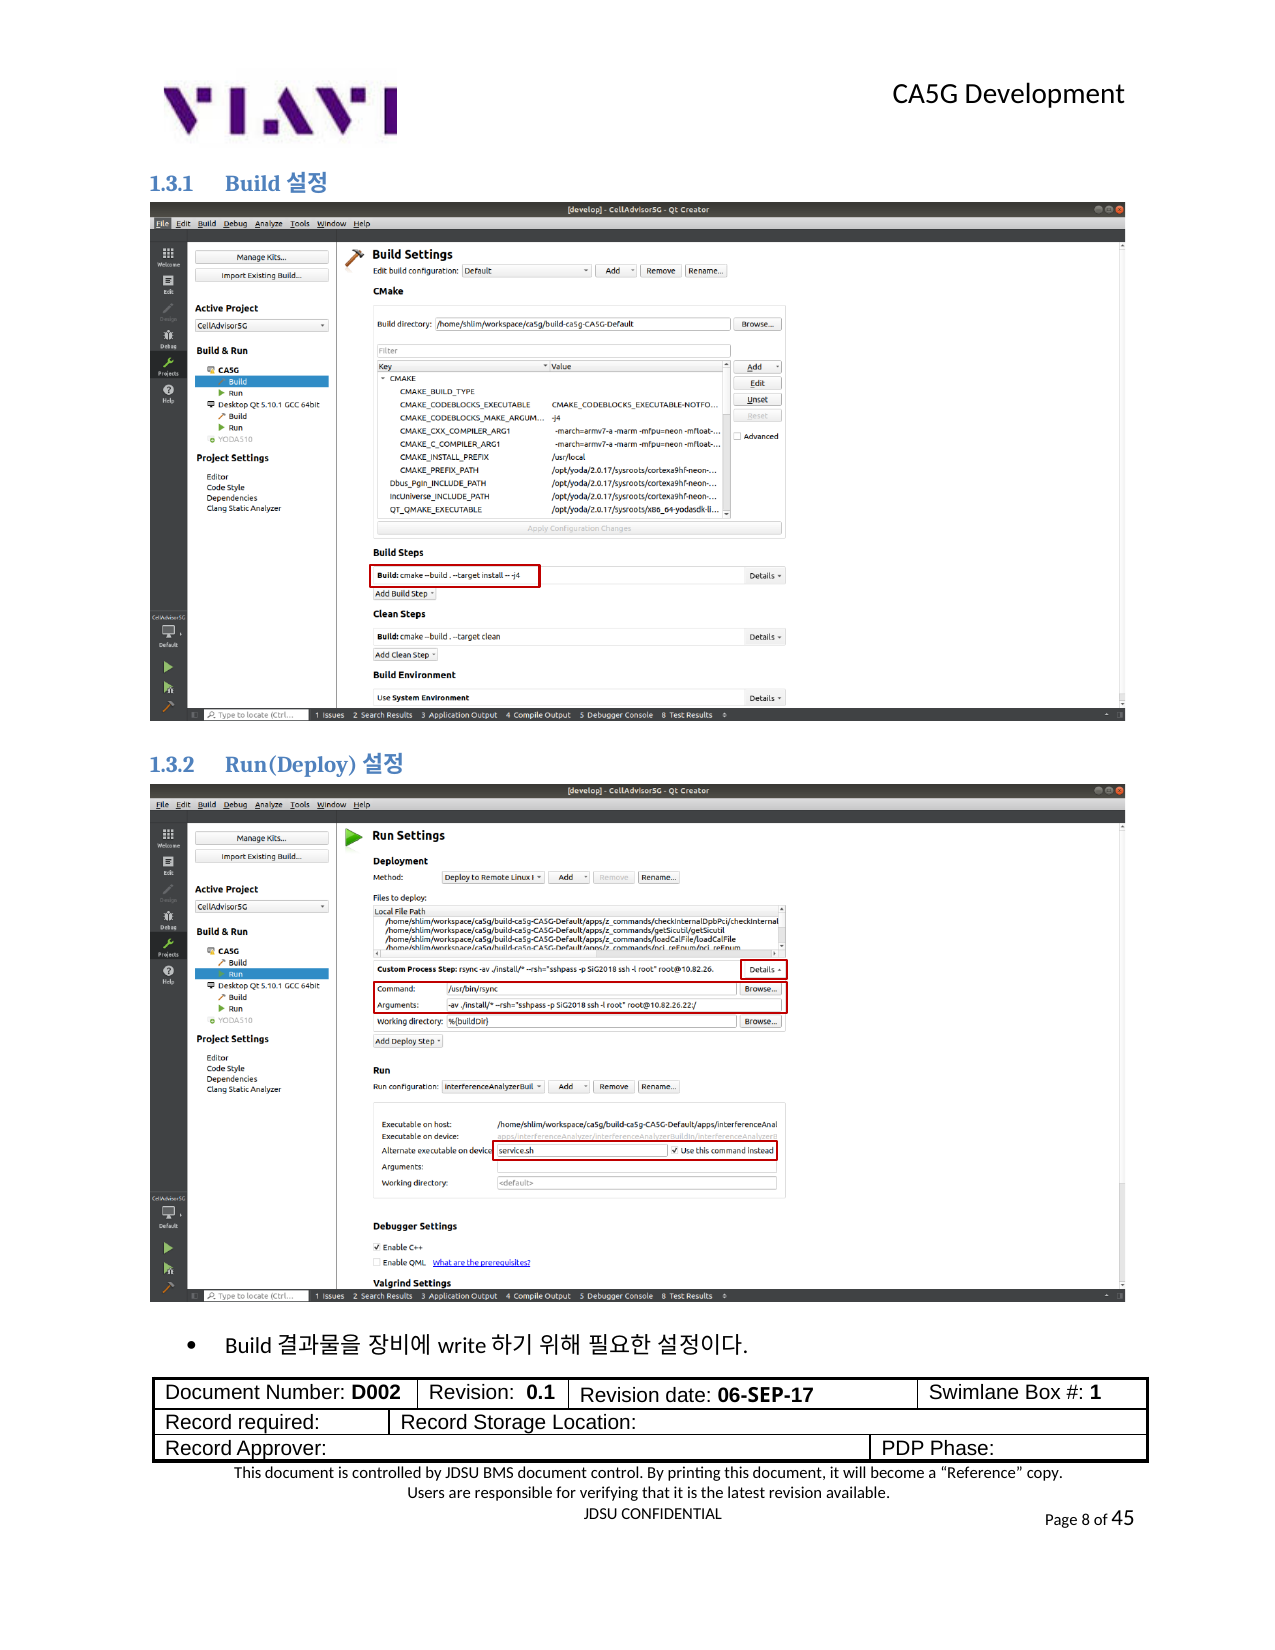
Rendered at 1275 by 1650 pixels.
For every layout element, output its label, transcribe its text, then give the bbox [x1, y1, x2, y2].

picture [150, 202, 1125, 721]
list Build 결과물을 장비에 write하기 위해 필요한 설정이다. [187, 1327, 1125, 1360]
subtitle Build 설정 [150, 165, 1125, 198]
picture [150, 784, 1125, 1302]
picture [162, 68, 397, 146]
subtitle Run(Deploy) 설정 [150, 746, 1125, 779]
